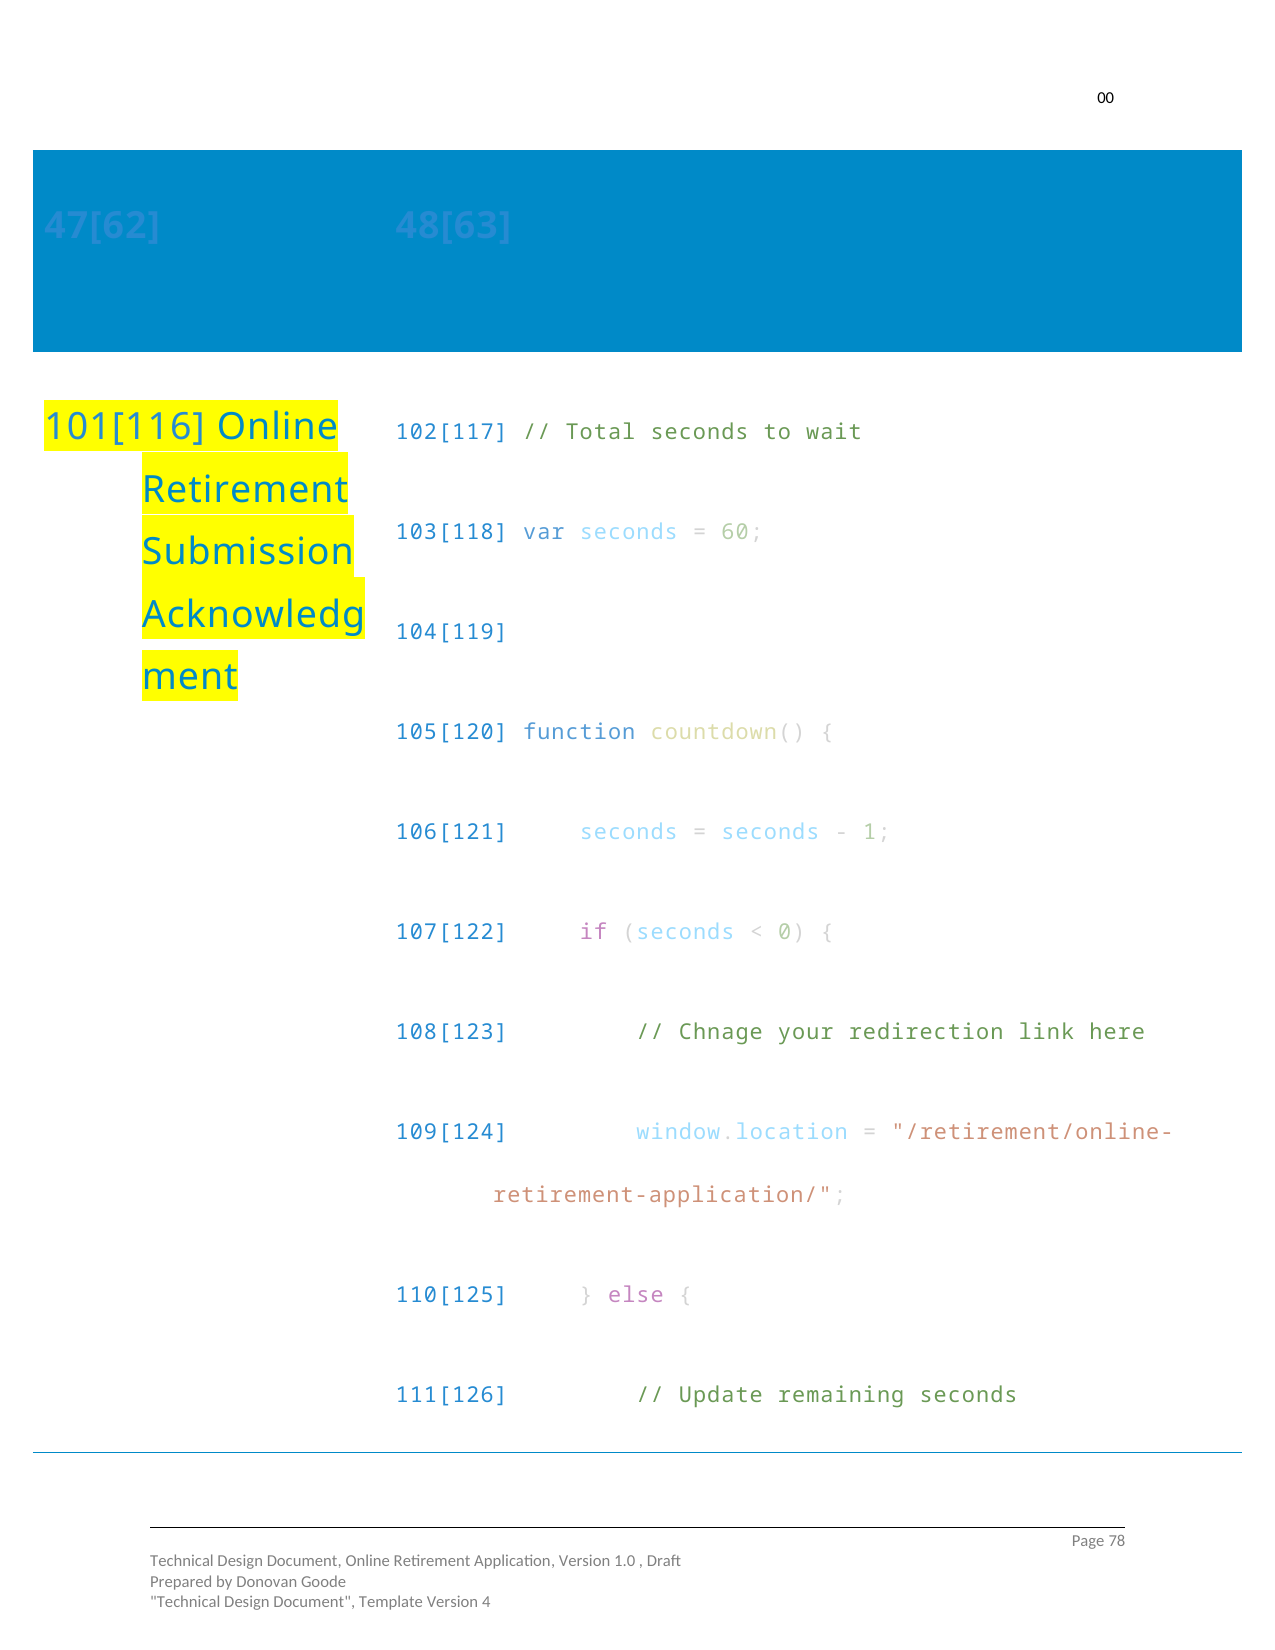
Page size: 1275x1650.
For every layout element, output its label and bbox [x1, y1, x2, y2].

table_header [384, 151, 1242, 351]
table_header [33, 151, 384, 351]
table_cell [33, 352, 384, 1452]
table_cell [384, 352, 1242, 1452]
